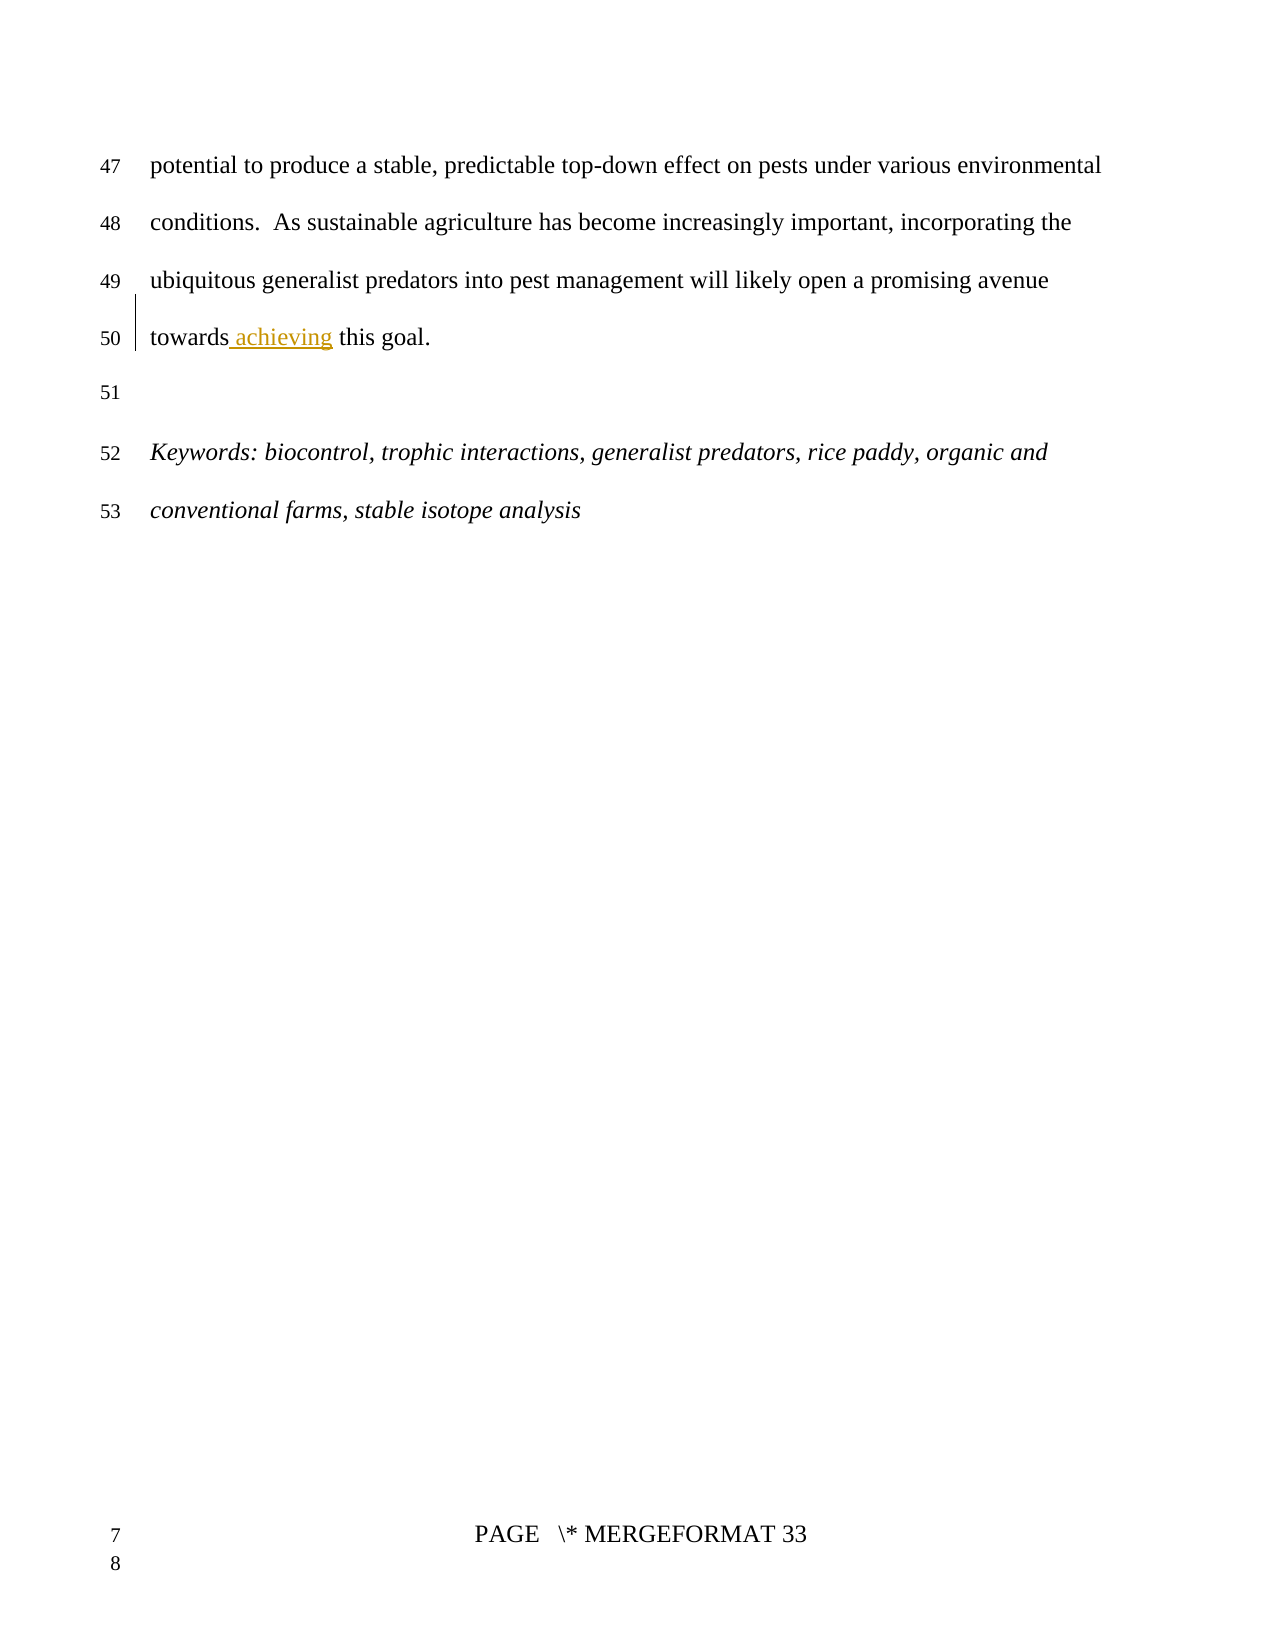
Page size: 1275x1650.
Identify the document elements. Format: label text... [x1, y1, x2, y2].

text Keywords: biocontrol, trophic interactions, generalist predators, rice paddy, organic and conventional farms, stable isotope analysis [150, 437, 1125, 524]
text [150, 150, 1125, 351]
